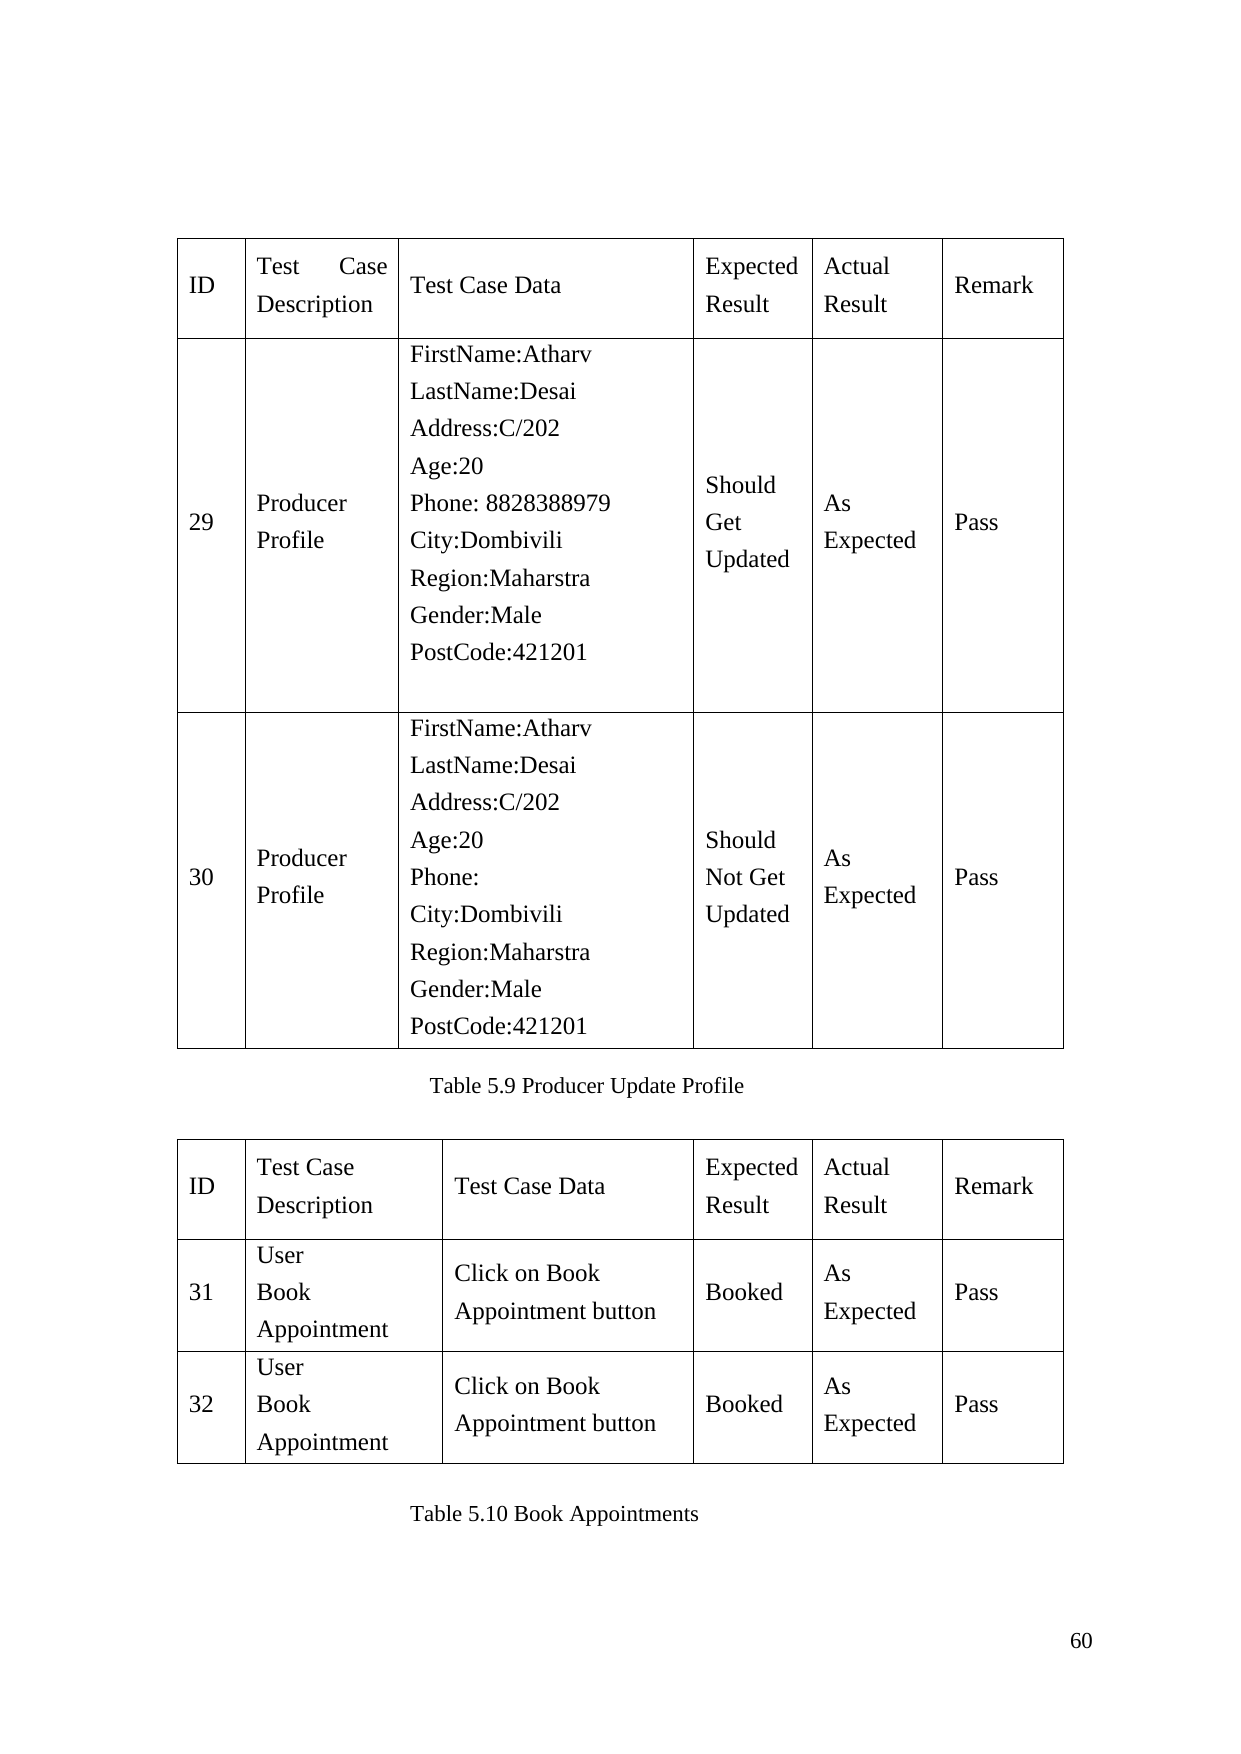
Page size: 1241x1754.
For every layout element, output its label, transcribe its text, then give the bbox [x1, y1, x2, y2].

table_header Test Case Description [246, 1140, 442, 1239]
table_cell As Expected [813, 713, 942, 1048]
table_cell Should Get Updated [694, 339, 812, 712]
table_header Test Case Description [246, 239, 398, 338]
table_header Remark [943, 1140, 1063, 1239]
table_header ID [178, 1140, 245, 1239]
table_cell Pass [943, 713, 1063, 1048]
table_cell 32 [178, 1352, 245, 1463]
table_header Actual Result [813, 239, 942, 338]
table_cell Click on Book Appointment button [443, 1352, 693, 1463]
table_cell FirstName:Atharv LastName:Desai Address:C/202 Age:20 Phone: City:Dombivili Region:Maharstra Gender:Male PostCode:421201 [399, 713, 693, 1048]
table_cell Booked [694, 1240, 812, 1351]
table_cell Pass [943, 339, 1063, 712]
table_cell FirstName:Atharv LastName:Desai Address:C/202 Age:20 Phone: 8828388979 City:Dombivili Region:Maharstra Gender:Male PostCode:421201 [399, 339, 693, 712]
table_cell User Book Appointment [246, 1240, 442, 1351]
table_cell User Book Appointment [246, 1352, 442, 1463]
table_cell 31 [178, 1240, 245, 1351]
table_cell Producer Profile [246, 713, 398, 1048]
table_header Expected Result [694, 1140, 812, 1239]
table_cell Click on Book Appointment button [443, 1240, 693, 1351]
table_header Remark [943, 239, 1063, 338]
table_cell 29 [178, 339, 245, 712]
table_cell 30 [178, 713, 245, 1048]
table_header Expected Result [694, 239, 812, 338]
table_cell Pass [943, 1352, 1063, 1463]
table_header Actual Result [813, 1140, 942, 1239]
table_header ID [178, 239, 245, 338]
table_cell As Expected [813, 1352, 942, 1463]
table_cell Booked [694, 1352, 812, 1463]
table_header Test Case Data [443, 1140, 693, 1239]
table_cell Should Not Get Updated [694, 713, 812, 1048]
table_header Test Case Data [399, 239, 693, 338]
table_cell Pass [943, 1240, 1063, 1351]
table_cell As Expected [813, 339, 942, 712]
table_cell As Expected [813, 1240, 942, 1351]
table_cell Producer Profile [246, 339, 398, 712]
